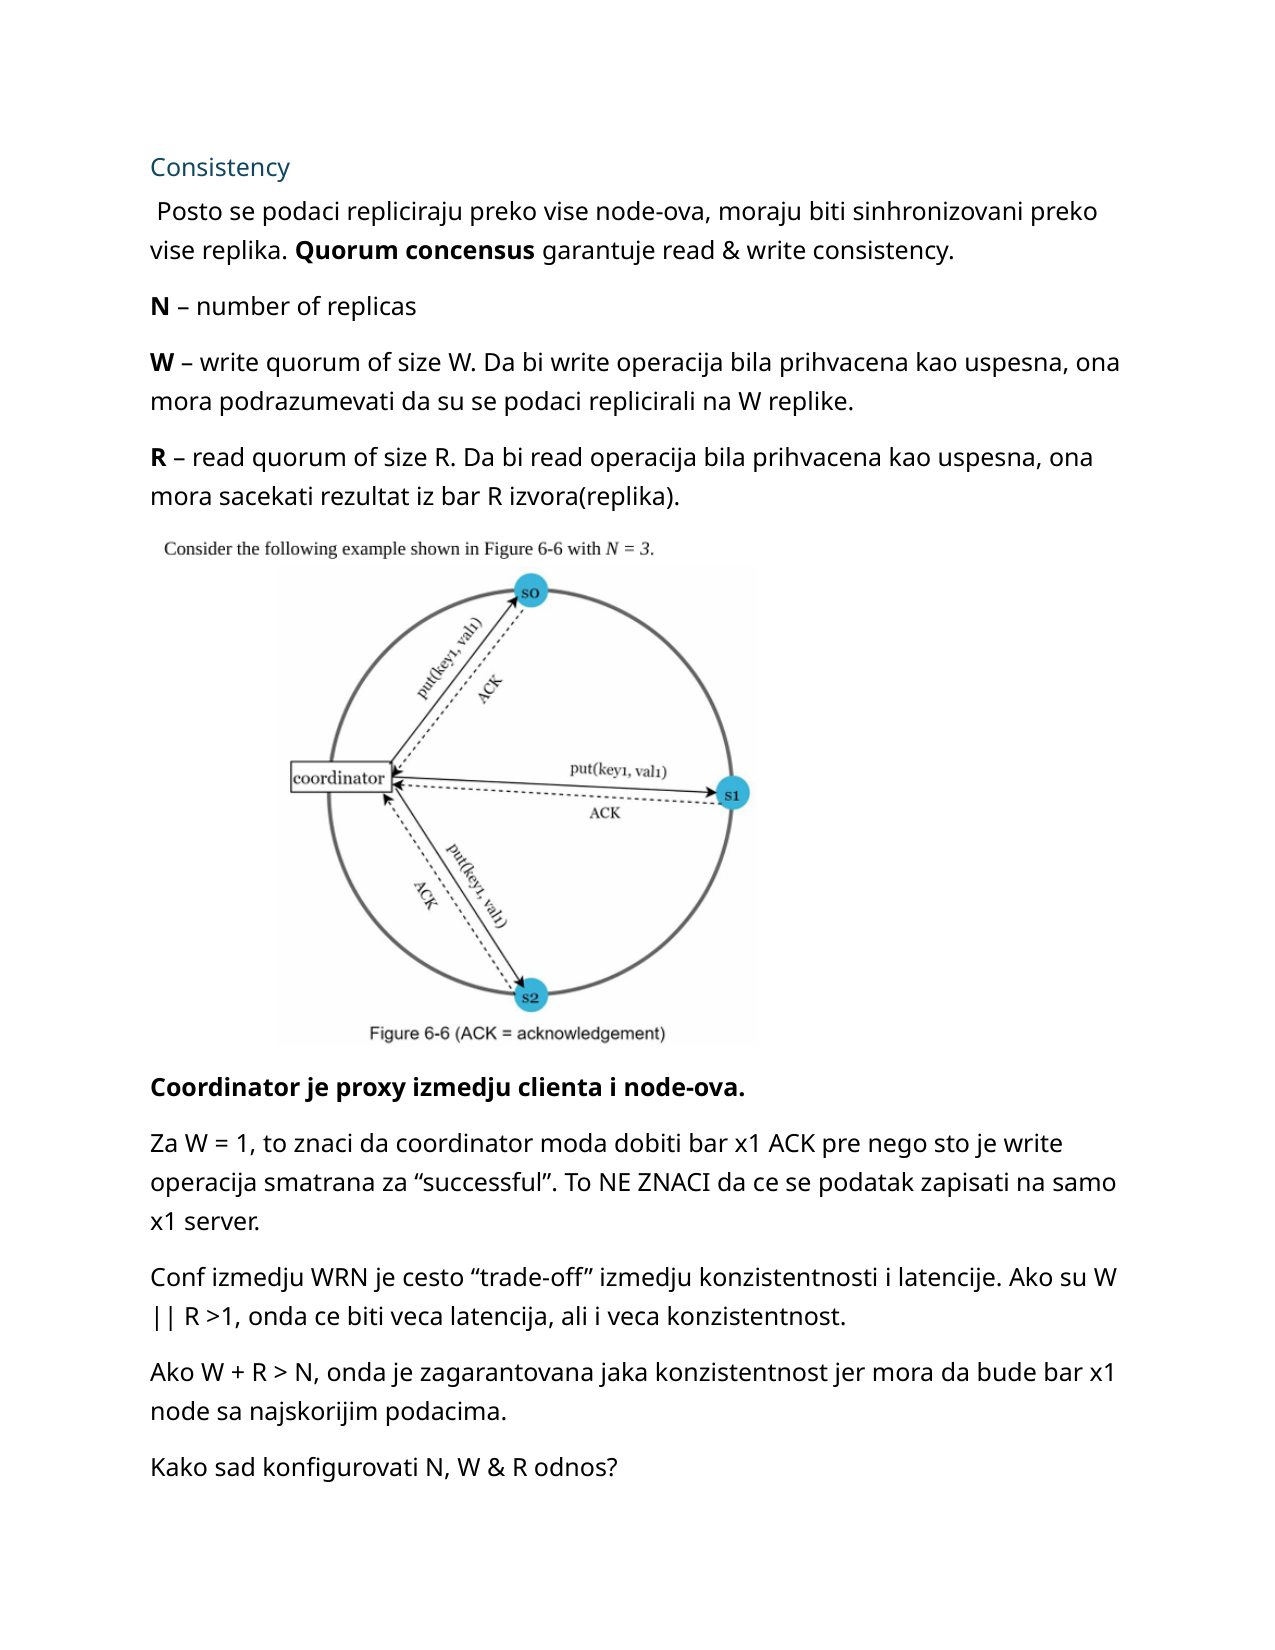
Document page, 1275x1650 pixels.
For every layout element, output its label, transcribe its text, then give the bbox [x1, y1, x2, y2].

subtitle Consistency [150, 150, 1125, 184]
text Coordinator je proxy izmedju clienta i node-ova. [150, 1070, 1125, 1104]
text Za W = 1, to znaci da coordinator moda dobiti bar x1 ACK pre nego sto je write operacija smatrana za “successful”. To NE ZNACI da ce se podatak zapisati na samo x1 server. [150, 1126, 1125, 1238]
text R – read quorum of size R. Da bi read operacija bila prihvacena kao uspesna, ona mora sacekati rezultat iz bar R izvora(replika). [150, 439, 1125, 512]
text Ako W + R > N, onda je zagarantovana jaka konzistentnost jer mora da bude bar x1 node sa najskorijim podacima. [150, 1355, 1125, 1428]
text Posto se podaci repliciraju preko vise node-ova, moraju biti sinhronizovani preko vise replika. Quorum concensus garantuje read & write consistency. [150, 193, 1125, 267]
text Conf izmedju WRN je cesto “trade-off” izmedju konzistentnosti i latencije. Ako su W || R >1, onda ce biti veca latencija, ali i veca konzistentnost. [150, 1260, 1125, 1333]
text N – number of replicas [150, 288, 1125, 322]
text Kako sad konfigurovati N, W & R odnos? [150, 1450, 1125, 1484]
text W – write quorum of size W. Da bi write operacija bila prihvacena kao uspesna, ona mora podrazumevati da su se podaci replicirali na W replike. [150, 344, 1125, 417]
picture [150, 534, 786, 1049]
